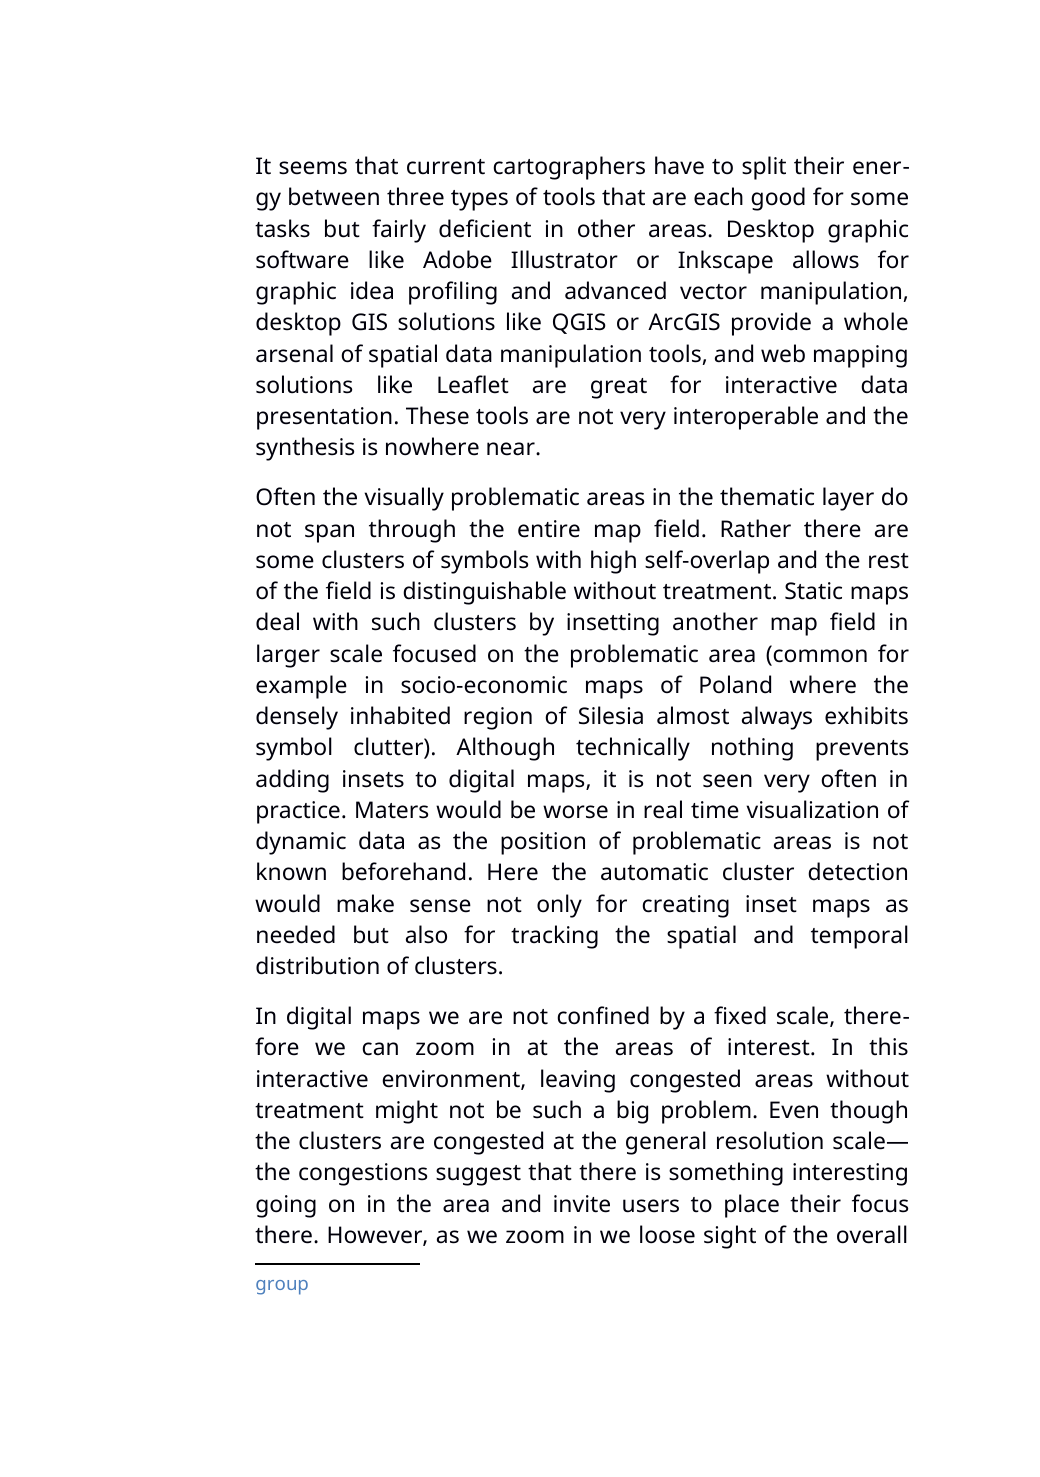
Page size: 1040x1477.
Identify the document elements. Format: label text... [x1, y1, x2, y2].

text Often the visually problematic areas in the thematic layer do not span through the entire map field. Rather there are some clusters of symbols with high self-overlap and the rest of the field is distinguishable without treatment. Static maps deal with such clusters by insetting another map field in larger scale focused on the problematic area (common for example in socio-economic maps of Poland where the densely inhabited region of Silesia almost always exhibits symbol clutter). Although technically nothing prevents adding insets to digital maps, it is not seen very often in practice. Maters would be worse in real time visualization of dynamic data as the position of problematic areas is not known beforehand. Here the automatic cluster detection would make sense not only for creating inset maps as needed but also for tracking the spatial and temporal distribution of clusters. [255, 481, 910, 981]
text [255, 1000, 910, 1250]
text It seems that current cartographers have to split their energy between three types of tools that are each good for some tasks but fairly deficient in other areas. Desktop graphic software like Adobe Illustrator or Inkscape allows for graphic idea profiling and advanced vector manipulation, desktop GIS solutions like QGIS or ArcGIS provide a whole arsenal of spatial data manipulation tools, and web mapping solutions like Leaflet are great for interactive data presentation. These tools are not very interoperable and the synthesis is nowhere near. [255, 150, 910, 462]
